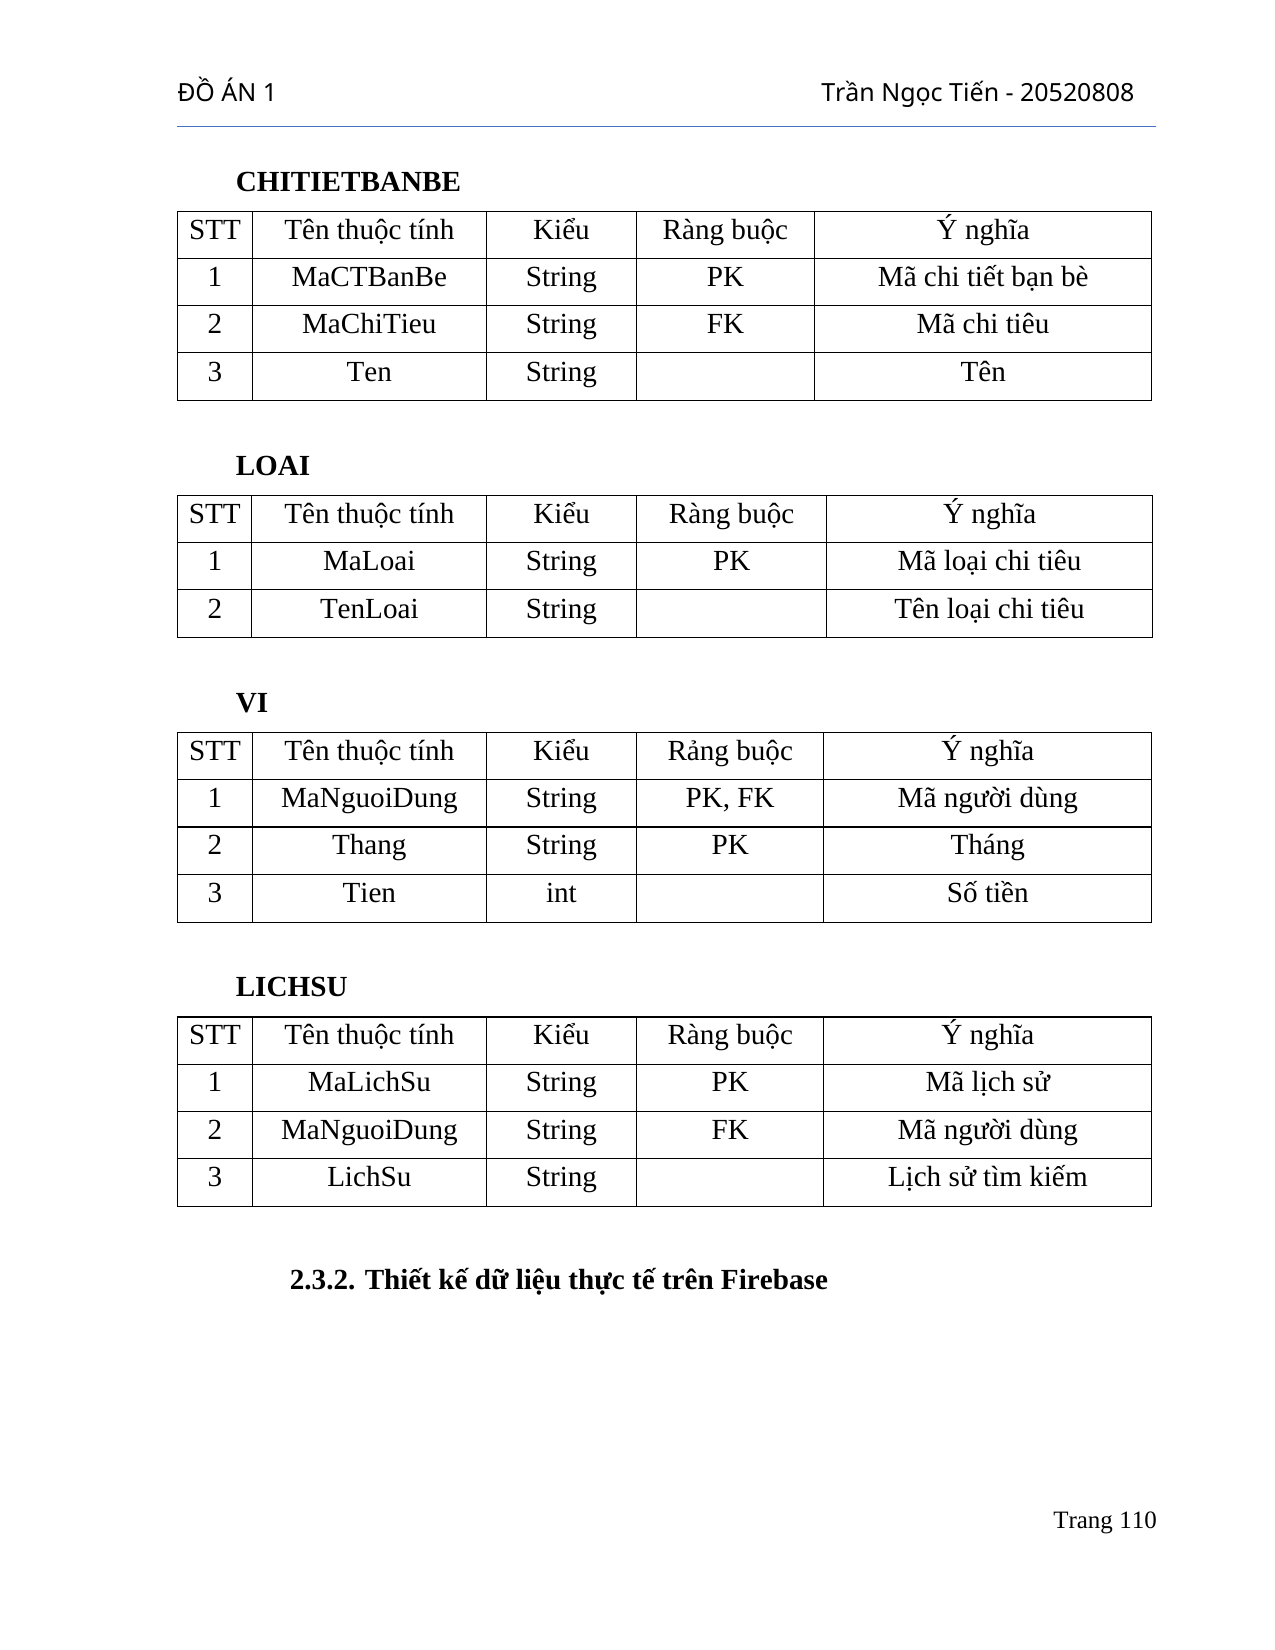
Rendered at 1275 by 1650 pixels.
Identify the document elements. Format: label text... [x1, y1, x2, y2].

table_cell String [487, 1159, 636, 1206]
table_cell PK [637, 259, 814, 305]
table_cell MaNguoiDung [253, 1112, 486, 1158]
table_header Kiểu [487, 1018, 636, 1063]
table_cell FK [637, 1112, 823, 1158]
table_cell PK [637, 1065, 823, 1111]
table_cell 1 [178, 780, 252, 826]
table_header Tên thuộc tính [253, 212, 486, 258]
table_cell String [487, 1065, 636, 1111]
table_header STT [178, 496, 251, 542]
table_header Tên thuộc tính [253, 733, 486, 779]
table_header STT [178, 212, 252, 258]
table_cell String [487, 306, 636, 352]
table_cell 2 [178, 1112, 252, 1158]
table_cell 2 [178, 306, 252, 352]
table_cell Mã loại chi tiêu [827, 543, 1152, 589]
table_cell [637, 353, 814, 400]
table_cell Tien [253, 875, 486, 922]
table_header Ý nghĩa [824, 1018, 1151, 1063]
table_cell String [487, 353, 636, 400]
table_cell Mã chi tiết bạn bè [815, 259, 1151, 305]
table_cell LichSu [253, 1159, 486, 1206]
table_cell PK, FK [637, 780, 823, 826]
table_cell [637, 590, 826, 637]
table_header Ràng buộc [637, 212, 814, 258]
table_header Ý nghĩa [815, 212, 1151, 258]
table_cell [637, 1159, 823, 1206]
table_cell int [487, 875, 636, 922]
table_header Kiểu [487, 496, 636, 542]
table_cell Số tiền [824, 875, 1151, 922]
table_cell String [487, 543, 636, 589]
table_header Ràng buộc [637, 496, 826, 542]
table_cell Lịch sử tìm kiếm [824, 1159, 1151, 1206]
table_cell 2 [178, 828, 252, 874]
table_cell 1 [178, 1065, 252, 1111]
table_cell TenLoai [252, 590, 486, 637]
table_cell String [487, 259, 636, 305]
table_cell String [487, 590, 636, 637]
table_cell [637, 875, 823, 922]
table_cell MaCTBanBe [253, 259, 486, 305]
table_cell Thang [253, 828, 486, 874]
table_header Ý nghĩa [827, 496, 1152, 542]
table_cell 2 [178, 590, 251, 637]
table_cell Mã lịch sử [824, 1065, 1151, 1111]
table_cell Ten [253, 353, 486, 400]
table_cell String [487, 780, 636, 826]
table_cell MaChiTieu [253, 306, 486, 352]
table_cell 1 [178, 543, 251, 589]
table_cell Tên [815, 353, 1151, 400]
table_header Kiểu [487, 733, 636, 779]
table_header STT [178, 1018, 252, 1063]
table_cell Mã người dùng [824, 780, 1151, 826]
table_cell PK [637, 828, 823, 874]
table_cell Mã chi tiêu [815, 306, 1151, 352]
table_cell 3 [178, 875, 252, 922]
text CHITIETBANBE [177, 164, 1156, 197]
table_header Tên thuộc tính [253, 1018, 486, 1063]
table_header STT [178, 733, 252, 779]
table_cell FK [637, 306, 814, 352]
table_cell PK [637, 543, 826, 589]
list Thiết kế dữ liệu thực tế trên Firebase [289, 1262, 1156, 1296]
table_cell 3 [178, 353, 252, 400]
table_header Ý nghĩa [824, 733, 1151, 779]
table_cell String [487, 1112, 636, 1158]
text VI [177, 685, 1156, 719]
table_cell Tháng [824, 828, 1151, 874]
table_cell Tên loại chi tiêu [827, 590, 1152, 637]
table_cell 3 [178, 1159, 252, 1206]
text LOAI [177, 448, 1156, 482]
table_cell 1 [178, 259, 252, 305]
table_header Ràng buộc [637, 1018, 823, 1063]
table_cell MaLoai [252, 543, 486, 589]
table_header Tên thuộc tính [252, 496, 486, 542]
table_cell MaLichSu [253, 1065, 486, 1111]
table_cell Mã người dùng [824, 1112, 1151, 1158]
table_cell String [487, 828, 636, 874]
text LICHSU [177, 969, 1156, 1003]
table_header Rảng buộc [637, 733, 823, 779]
table_header Kiểu [487, 212, 636, 258]
table_cell MaNguoiDung [253, 780, 486, 826]
